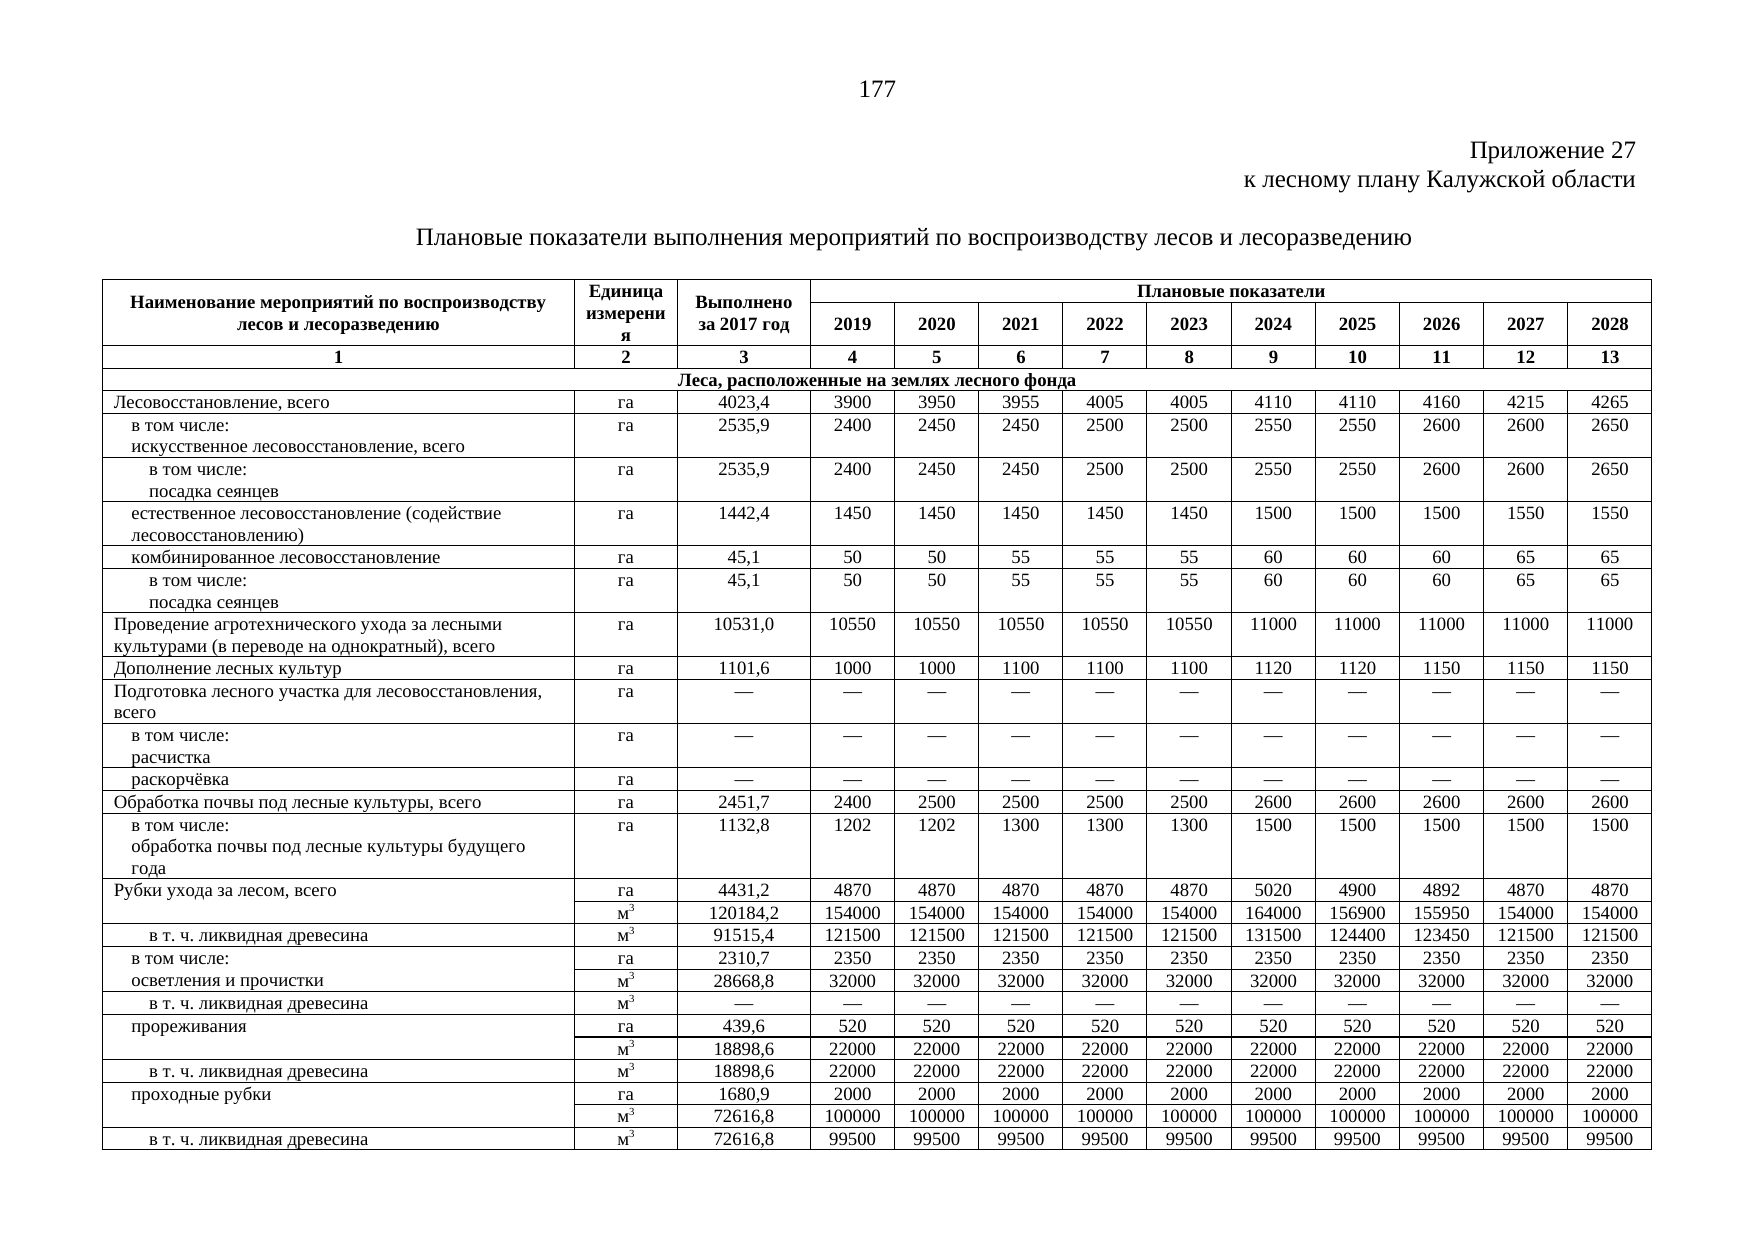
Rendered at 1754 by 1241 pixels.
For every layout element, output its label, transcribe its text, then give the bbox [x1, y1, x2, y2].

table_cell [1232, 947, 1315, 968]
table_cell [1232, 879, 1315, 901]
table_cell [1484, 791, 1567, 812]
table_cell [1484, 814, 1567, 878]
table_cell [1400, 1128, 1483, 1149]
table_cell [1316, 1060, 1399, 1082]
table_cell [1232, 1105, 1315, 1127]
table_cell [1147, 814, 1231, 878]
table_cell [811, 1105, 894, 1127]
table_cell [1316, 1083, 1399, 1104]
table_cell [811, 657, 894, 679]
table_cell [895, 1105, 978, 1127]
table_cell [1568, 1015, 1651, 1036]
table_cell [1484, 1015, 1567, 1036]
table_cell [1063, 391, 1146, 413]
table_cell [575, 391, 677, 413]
text Плановые показатели выполнения мероприятий по воспроизводству лесов и лесоразведению [118, 222, 1636, 251]
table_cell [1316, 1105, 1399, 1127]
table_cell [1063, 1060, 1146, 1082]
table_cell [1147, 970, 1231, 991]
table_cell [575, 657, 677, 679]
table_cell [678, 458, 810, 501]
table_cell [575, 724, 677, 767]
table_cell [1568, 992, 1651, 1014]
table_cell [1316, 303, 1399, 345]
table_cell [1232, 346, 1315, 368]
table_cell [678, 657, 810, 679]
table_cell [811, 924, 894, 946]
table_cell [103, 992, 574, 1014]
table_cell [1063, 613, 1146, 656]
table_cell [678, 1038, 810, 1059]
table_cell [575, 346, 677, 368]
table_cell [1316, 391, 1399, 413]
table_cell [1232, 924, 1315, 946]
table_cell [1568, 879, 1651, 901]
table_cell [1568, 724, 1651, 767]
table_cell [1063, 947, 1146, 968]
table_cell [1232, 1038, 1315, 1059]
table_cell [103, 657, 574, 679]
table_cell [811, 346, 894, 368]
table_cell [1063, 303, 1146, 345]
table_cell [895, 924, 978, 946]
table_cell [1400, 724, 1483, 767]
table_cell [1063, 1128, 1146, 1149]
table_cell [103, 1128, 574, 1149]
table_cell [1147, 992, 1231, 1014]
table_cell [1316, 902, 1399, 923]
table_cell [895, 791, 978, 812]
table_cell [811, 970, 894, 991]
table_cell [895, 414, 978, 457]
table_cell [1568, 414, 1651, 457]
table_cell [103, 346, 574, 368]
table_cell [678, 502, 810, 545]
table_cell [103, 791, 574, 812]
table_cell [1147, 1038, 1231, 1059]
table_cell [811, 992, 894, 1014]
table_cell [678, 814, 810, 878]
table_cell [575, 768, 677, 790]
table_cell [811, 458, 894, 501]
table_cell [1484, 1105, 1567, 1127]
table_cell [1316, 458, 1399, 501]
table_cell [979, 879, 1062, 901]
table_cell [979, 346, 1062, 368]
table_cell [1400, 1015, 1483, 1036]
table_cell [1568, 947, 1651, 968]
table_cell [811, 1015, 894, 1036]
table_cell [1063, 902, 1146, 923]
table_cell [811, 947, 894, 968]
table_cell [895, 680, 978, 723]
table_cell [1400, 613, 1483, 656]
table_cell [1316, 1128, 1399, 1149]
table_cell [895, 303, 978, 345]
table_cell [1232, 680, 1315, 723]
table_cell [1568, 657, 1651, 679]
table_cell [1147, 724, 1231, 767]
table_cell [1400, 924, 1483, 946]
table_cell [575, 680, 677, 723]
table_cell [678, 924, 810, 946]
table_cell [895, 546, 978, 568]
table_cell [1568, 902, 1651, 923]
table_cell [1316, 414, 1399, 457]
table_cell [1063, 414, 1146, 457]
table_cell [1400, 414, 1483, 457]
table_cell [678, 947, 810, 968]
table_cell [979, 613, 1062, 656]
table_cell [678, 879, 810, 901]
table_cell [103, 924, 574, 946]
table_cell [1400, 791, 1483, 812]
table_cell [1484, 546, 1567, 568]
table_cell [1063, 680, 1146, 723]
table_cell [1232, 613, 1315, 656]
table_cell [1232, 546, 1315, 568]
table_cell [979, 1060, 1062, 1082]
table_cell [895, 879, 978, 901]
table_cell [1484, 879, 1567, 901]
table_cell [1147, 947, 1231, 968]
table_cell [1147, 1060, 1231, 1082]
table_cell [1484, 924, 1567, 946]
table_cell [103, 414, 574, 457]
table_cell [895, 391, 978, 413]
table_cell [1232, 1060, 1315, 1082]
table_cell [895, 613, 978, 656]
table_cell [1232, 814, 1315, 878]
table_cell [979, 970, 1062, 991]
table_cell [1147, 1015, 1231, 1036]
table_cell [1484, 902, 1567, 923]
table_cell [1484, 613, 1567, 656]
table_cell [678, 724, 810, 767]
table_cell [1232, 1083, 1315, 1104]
text к лесному плану Калужской области [118, 164, 1636, 193]
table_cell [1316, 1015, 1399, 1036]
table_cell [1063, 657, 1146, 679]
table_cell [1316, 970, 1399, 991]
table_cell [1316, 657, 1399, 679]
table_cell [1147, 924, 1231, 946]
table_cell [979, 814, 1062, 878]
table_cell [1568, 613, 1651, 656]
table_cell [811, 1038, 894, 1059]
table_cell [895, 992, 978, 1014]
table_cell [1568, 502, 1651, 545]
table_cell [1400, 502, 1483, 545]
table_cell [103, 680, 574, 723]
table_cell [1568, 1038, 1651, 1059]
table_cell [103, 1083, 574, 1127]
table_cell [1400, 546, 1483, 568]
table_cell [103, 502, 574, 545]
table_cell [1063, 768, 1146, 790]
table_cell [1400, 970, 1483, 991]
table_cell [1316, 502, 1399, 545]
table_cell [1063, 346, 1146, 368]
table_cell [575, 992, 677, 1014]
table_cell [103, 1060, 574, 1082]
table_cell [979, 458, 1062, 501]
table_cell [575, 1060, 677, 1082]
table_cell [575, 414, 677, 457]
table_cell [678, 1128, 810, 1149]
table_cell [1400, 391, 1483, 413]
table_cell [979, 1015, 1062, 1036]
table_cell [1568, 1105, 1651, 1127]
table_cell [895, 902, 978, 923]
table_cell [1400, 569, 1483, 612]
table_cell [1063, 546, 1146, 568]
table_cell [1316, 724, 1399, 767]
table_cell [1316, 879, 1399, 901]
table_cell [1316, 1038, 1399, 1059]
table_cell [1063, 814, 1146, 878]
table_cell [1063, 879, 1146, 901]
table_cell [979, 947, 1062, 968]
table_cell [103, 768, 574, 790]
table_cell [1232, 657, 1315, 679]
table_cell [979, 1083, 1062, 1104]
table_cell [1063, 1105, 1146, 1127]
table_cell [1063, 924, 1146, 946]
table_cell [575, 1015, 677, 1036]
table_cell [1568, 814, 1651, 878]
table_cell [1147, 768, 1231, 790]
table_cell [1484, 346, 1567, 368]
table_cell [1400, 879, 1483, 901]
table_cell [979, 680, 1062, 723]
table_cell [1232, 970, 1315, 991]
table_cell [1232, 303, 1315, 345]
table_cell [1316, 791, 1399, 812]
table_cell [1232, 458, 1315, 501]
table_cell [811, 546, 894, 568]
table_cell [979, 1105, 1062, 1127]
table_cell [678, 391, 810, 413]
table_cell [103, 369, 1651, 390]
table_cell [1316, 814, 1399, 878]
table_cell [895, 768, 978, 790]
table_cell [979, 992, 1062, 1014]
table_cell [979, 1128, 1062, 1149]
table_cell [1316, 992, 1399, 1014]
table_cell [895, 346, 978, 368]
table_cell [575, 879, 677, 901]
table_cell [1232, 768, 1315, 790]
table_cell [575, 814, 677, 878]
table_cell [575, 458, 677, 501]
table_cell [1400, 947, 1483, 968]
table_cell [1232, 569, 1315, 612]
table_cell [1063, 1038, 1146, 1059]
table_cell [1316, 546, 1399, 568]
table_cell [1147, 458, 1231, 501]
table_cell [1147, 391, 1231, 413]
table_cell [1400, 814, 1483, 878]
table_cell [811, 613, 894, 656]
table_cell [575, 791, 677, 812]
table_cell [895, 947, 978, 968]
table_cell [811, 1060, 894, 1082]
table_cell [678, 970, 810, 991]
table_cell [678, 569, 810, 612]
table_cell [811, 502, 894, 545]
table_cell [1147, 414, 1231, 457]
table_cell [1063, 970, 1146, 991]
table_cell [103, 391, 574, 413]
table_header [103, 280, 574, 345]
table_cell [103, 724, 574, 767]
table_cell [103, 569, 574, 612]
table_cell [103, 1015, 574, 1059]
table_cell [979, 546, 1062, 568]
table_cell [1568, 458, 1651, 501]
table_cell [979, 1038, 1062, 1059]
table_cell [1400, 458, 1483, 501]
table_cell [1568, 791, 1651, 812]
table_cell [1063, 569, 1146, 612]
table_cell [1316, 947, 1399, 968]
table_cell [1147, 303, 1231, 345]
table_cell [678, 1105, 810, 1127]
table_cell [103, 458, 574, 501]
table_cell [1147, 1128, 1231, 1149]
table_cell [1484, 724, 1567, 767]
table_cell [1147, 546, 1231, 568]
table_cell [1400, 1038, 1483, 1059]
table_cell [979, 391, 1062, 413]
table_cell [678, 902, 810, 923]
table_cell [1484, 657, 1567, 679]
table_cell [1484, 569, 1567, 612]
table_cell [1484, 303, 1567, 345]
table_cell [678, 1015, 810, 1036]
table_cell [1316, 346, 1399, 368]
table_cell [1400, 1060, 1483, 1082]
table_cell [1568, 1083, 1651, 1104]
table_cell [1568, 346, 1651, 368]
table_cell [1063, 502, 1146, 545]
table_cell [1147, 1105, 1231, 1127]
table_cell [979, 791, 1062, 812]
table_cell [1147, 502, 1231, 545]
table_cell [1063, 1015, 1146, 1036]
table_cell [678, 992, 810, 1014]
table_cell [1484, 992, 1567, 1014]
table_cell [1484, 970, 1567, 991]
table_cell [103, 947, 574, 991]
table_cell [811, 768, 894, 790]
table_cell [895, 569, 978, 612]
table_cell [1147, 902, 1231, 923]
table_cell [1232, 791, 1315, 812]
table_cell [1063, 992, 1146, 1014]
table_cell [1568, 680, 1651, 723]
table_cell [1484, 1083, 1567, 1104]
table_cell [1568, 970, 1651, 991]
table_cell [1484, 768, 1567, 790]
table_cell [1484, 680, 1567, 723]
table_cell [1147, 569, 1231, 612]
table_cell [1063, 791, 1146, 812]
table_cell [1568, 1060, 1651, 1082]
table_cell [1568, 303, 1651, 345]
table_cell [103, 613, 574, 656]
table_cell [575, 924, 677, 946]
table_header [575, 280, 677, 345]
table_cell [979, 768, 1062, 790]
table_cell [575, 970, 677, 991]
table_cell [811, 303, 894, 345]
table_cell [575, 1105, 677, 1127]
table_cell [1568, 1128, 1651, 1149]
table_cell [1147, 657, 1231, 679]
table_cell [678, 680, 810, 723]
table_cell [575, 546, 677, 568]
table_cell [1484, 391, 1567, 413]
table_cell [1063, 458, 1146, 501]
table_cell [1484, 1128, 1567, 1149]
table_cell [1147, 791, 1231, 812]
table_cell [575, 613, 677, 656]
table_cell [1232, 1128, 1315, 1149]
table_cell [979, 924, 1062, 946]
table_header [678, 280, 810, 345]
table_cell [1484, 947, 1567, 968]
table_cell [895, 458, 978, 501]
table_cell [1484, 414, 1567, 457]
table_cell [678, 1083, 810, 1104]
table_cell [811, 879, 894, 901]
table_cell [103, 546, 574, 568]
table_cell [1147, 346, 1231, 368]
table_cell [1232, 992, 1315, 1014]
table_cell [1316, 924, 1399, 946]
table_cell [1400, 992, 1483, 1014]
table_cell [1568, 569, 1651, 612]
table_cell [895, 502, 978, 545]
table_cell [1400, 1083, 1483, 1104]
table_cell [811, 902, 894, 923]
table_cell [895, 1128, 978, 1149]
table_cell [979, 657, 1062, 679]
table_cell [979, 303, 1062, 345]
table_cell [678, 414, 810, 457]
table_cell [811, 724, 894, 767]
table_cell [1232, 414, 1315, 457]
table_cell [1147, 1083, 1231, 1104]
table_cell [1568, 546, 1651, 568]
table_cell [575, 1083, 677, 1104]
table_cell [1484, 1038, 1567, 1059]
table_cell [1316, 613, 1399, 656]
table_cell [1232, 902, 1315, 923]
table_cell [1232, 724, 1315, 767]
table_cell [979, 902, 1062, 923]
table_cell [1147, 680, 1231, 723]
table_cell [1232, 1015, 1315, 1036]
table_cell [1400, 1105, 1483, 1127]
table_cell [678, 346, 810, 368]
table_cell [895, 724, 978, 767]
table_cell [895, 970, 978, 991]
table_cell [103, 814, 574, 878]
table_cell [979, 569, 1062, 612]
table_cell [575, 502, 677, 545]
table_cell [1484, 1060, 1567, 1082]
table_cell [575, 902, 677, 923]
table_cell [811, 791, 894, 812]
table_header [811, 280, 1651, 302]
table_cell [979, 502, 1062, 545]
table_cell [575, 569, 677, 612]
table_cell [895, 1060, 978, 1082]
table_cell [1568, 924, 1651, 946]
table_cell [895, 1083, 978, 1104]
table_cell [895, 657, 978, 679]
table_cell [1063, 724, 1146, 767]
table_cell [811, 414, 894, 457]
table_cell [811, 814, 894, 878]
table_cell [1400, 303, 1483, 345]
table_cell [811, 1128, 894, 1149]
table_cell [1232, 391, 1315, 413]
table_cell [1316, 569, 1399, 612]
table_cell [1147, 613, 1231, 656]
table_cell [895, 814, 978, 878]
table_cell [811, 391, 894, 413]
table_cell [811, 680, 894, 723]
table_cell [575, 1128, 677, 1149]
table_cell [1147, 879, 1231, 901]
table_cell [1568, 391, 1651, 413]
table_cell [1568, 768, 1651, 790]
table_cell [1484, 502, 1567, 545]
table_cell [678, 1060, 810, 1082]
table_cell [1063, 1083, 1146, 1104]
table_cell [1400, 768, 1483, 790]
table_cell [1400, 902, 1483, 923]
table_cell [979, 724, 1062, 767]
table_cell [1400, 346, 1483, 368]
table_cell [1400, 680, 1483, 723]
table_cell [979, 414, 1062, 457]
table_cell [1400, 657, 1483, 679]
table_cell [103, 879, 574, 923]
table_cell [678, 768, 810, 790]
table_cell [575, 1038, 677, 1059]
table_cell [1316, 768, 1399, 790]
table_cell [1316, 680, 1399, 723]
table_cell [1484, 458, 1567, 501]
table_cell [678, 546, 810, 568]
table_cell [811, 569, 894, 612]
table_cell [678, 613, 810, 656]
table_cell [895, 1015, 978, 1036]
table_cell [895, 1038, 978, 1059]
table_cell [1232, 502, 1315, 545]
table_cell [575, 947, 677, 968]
subtitle Приложение 27 [118, 136, 1636, 164]
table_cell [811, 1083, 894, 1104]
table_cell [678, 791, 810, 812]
